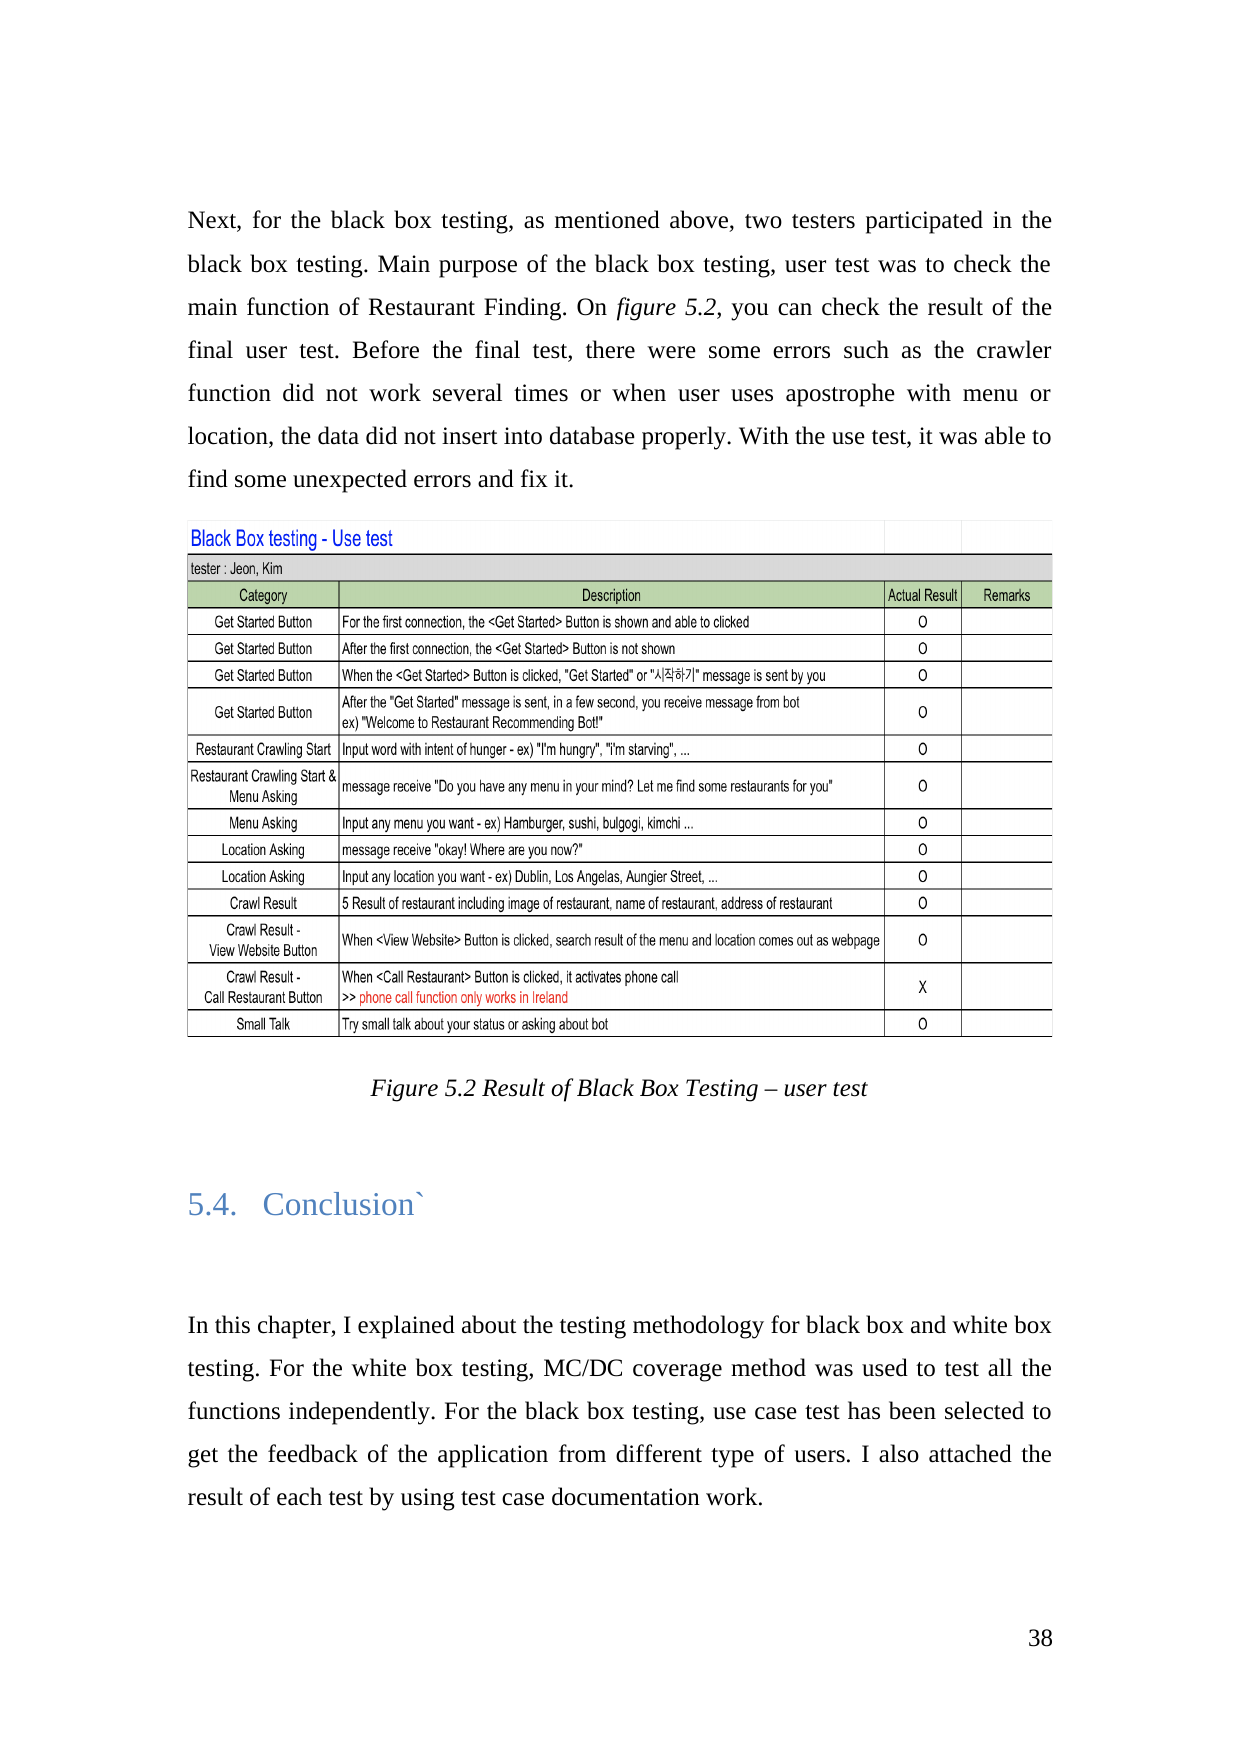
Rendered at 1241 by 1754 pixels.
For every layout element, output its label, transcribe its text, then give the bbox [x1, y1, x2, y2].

subtitle Figure 5.2 Result of Black Box Testing – user test [187, 1073, 1053, 1102]
subtitle In this chapter, I explained about the testing methodology for black box and white box testing. For the white box testing, MC/DC coverage method was used to test all the functions independently. For the black box testing, use case test has been selected to get the feedback of the application from different type of users. I also attached the result of each test by using test case documentation work. [187, 1310, 1053, 1511]
subtitle Next, for the black box testing, as mentioned above, two testers participated in the black box testing. Main purpose of the black box testing, user test was to check the main function of Restaurant Finding. On figure 5.2, you can check the result of the final user test. Before the final test, there were some errors such as the crawler function did not work several times or when user uses apostrophe with menu or location, the data did not insert into database properly. With the use test, it was able to find some unexpected errors and fix it. [187, 206, 1053, 493]
picture [187, 520, 1053, 1037]
subtitle Conclusion` [187, 1184, 1053, 1223]
